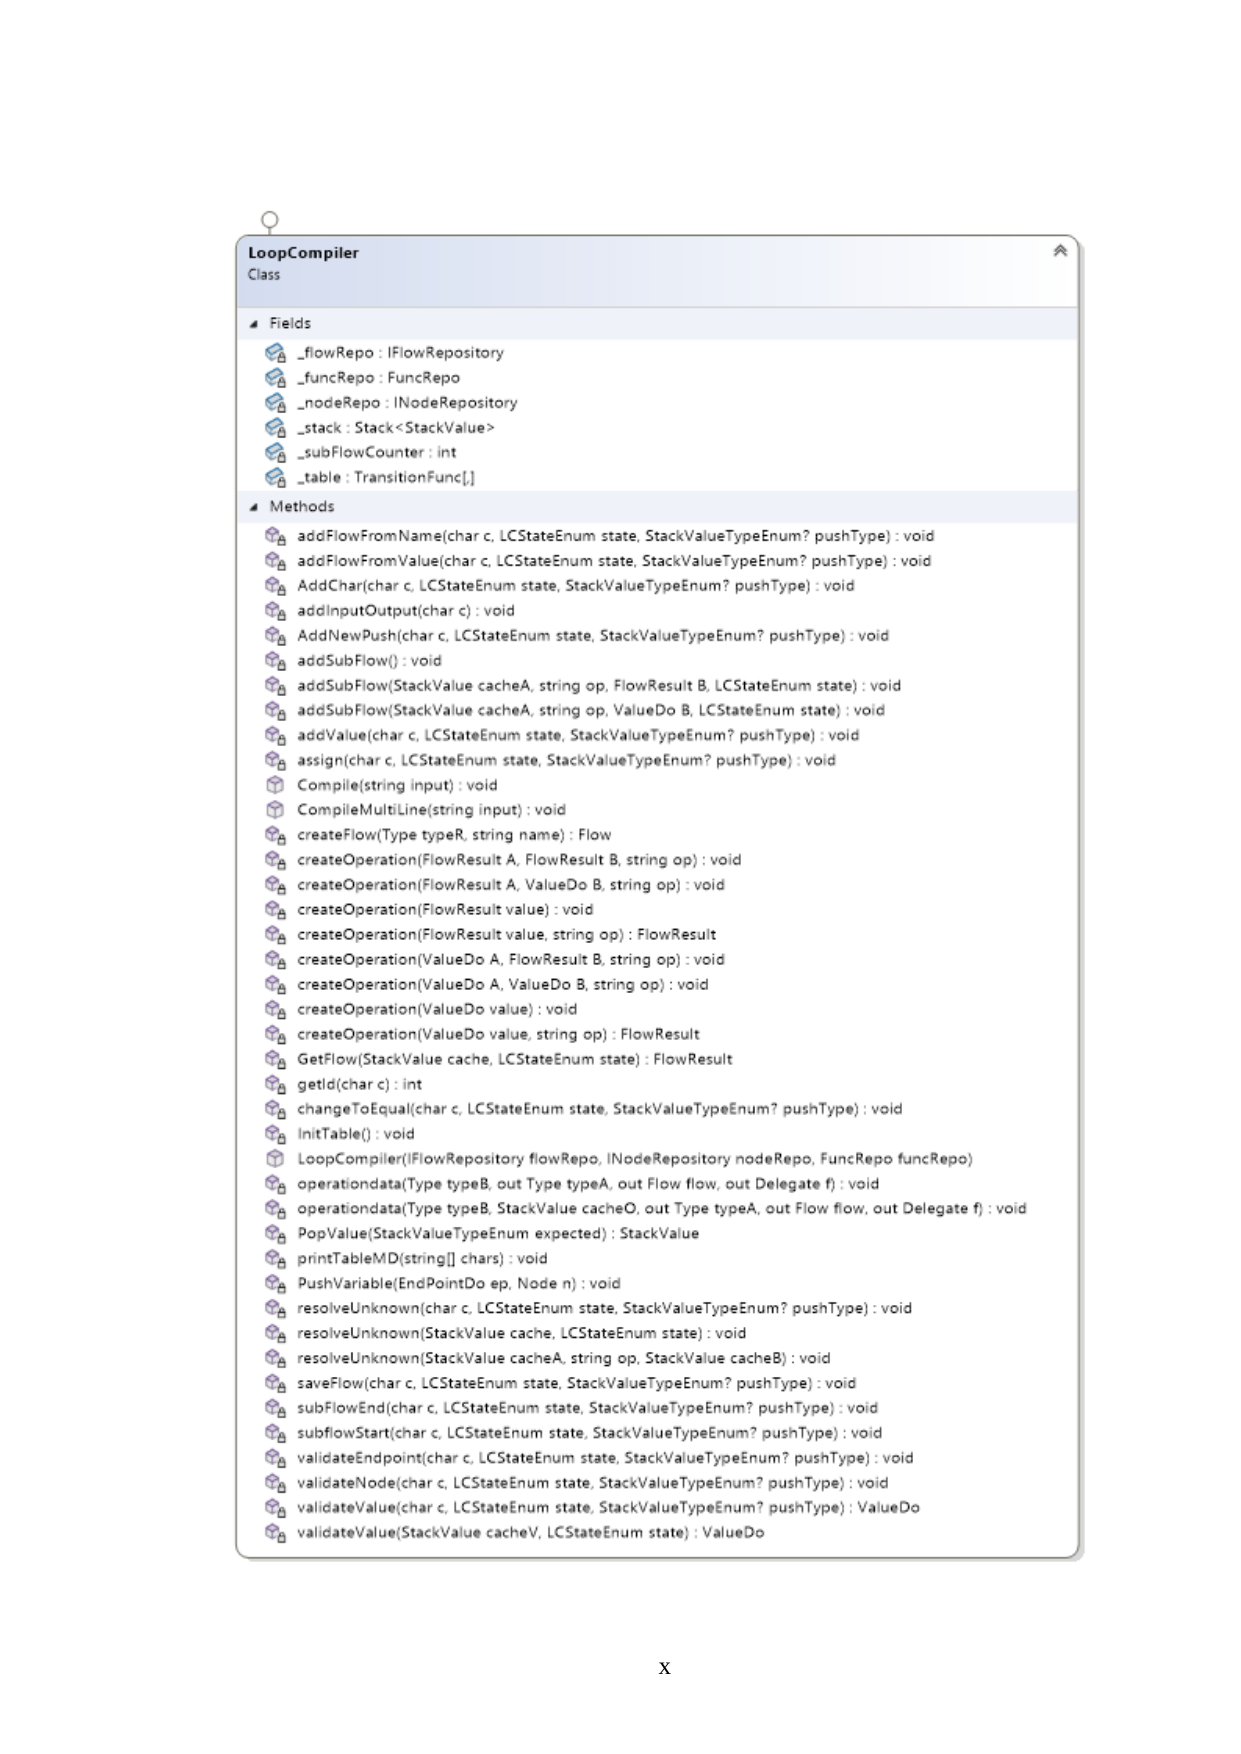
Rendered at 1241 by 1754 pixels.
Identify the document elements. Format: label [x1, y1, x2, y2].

picture [206, 177, 1146, 1577]
